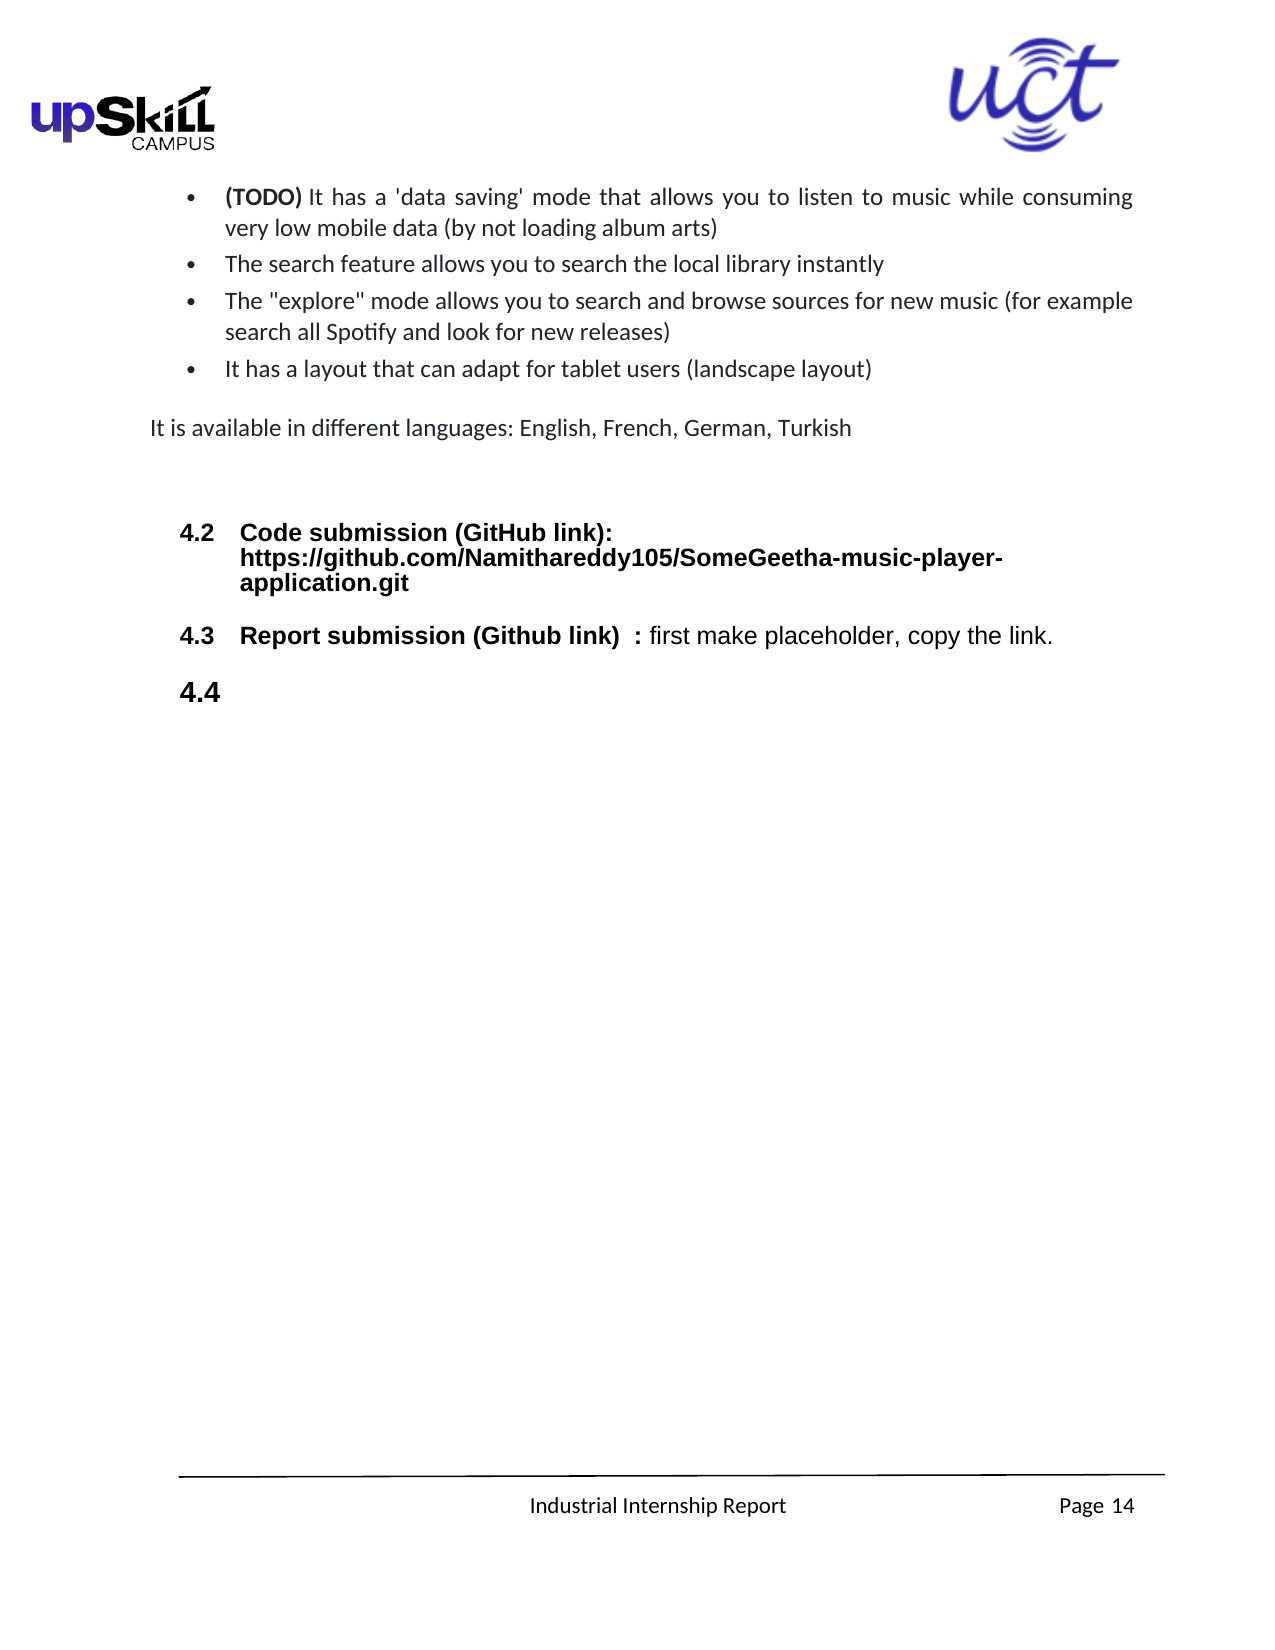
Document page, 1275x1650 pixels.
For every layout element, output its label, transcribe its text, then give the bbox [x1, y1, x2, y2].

list The search feature allows you to search the local library instantly [187, 249, 1134, 279]
picture [946, 28, 1125, 154]
list The "explore" mode allows you to search and browse sources for new music (for example search all Spotify and look for new releases) [187, 285, 1134, 346]
subtitle Code submission (GitHub link): https://github.com/Namithareddy105/SomeGeetha-music-player-application.git [179, 521, 1134, 596]
list It has a layout that can adapt for tablet users (landscape layout) [187, 353, 1134, 383]
list (TODO) It has a 'data saving' mode that allows you to listen to music while consuming very low mobile data (by not loading album arts) [187, 181, 1134, 242]
text It is available in different languages: English, French, German, Turkish [150, 412, 1134, 443]
picture [0, 73, 246, 154]
subtitle Report submission (Github link) : first make placeholder, copy the link. [179, 621, 1134, 650]
